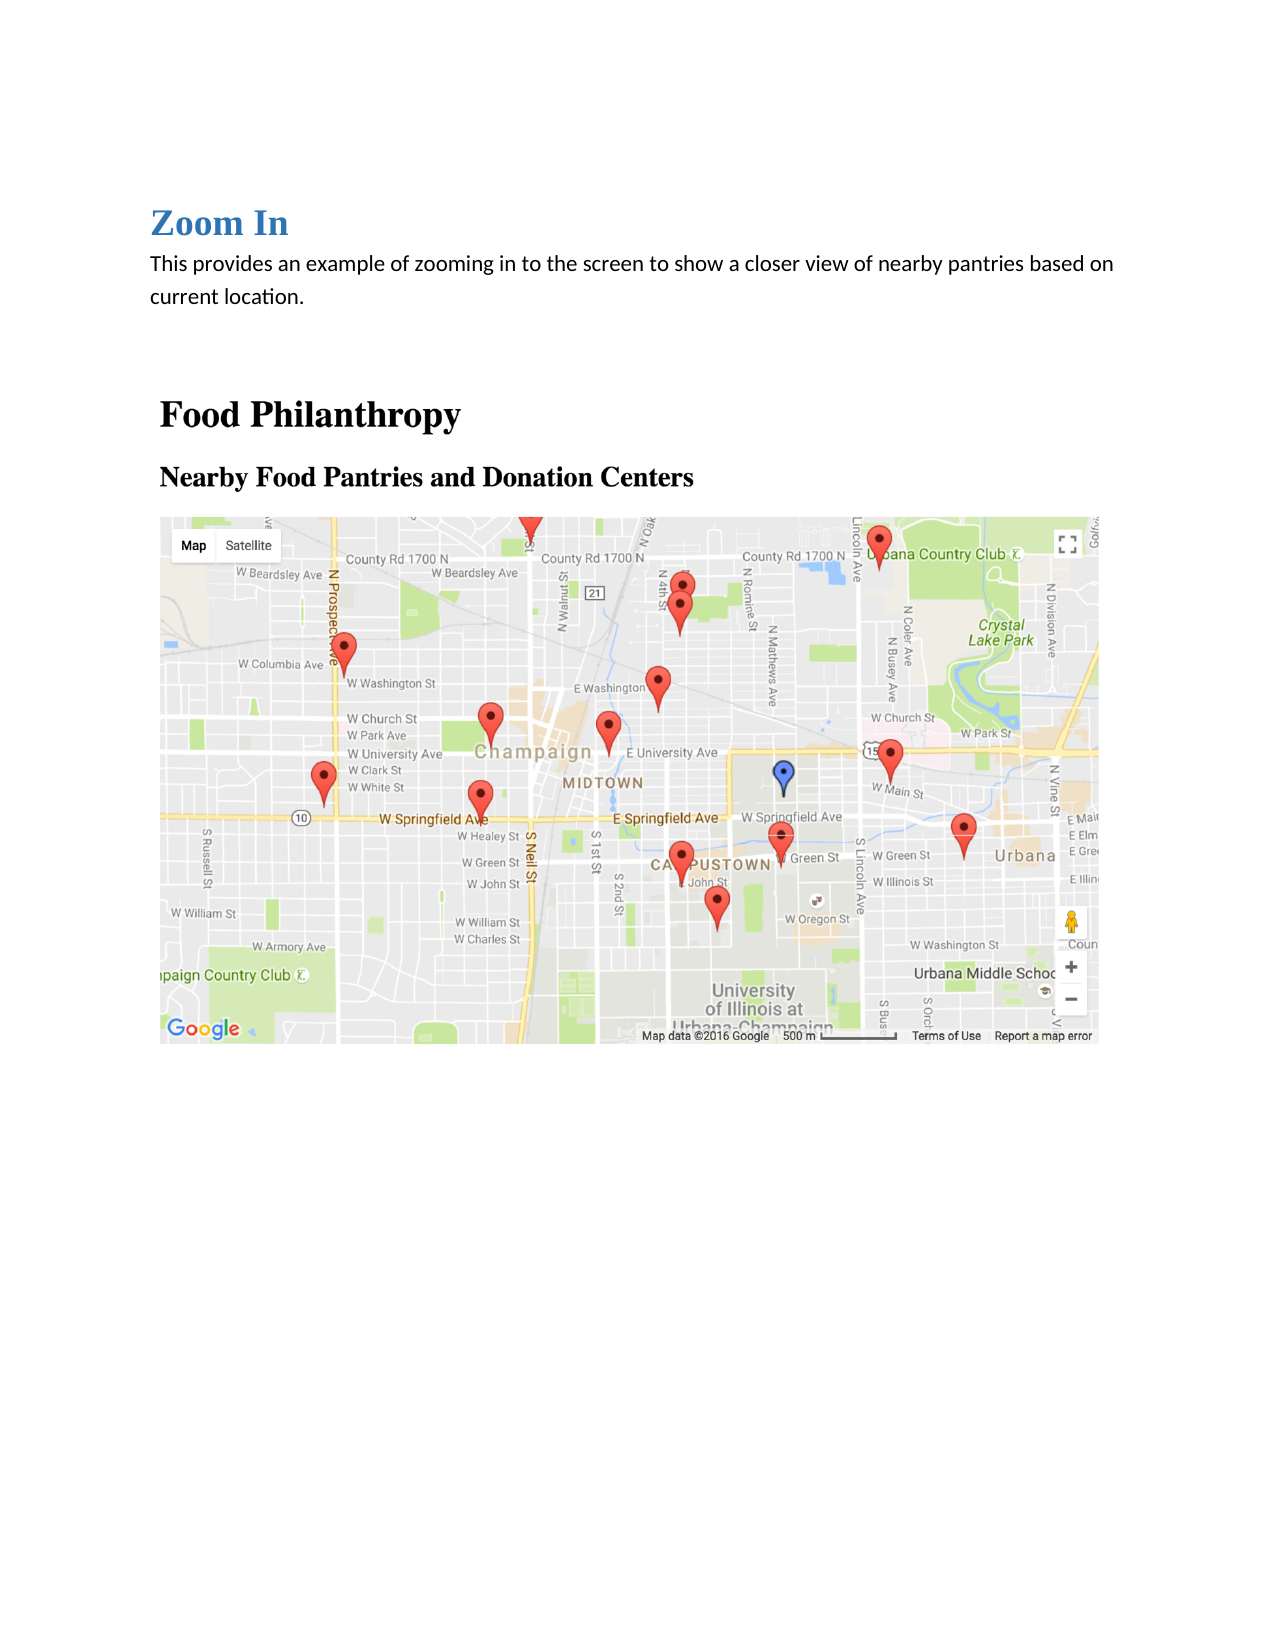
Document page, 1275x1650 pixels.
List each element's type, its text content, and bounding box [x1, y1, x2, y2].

subtitle Zoom In [150, 200, 1125, 243]
text This provides an example of zooming in to the screen to show a closer view of nearby pantries based on current location. [150, 249, 1125, 310]
picture [150, 387, 1124, 1061]
